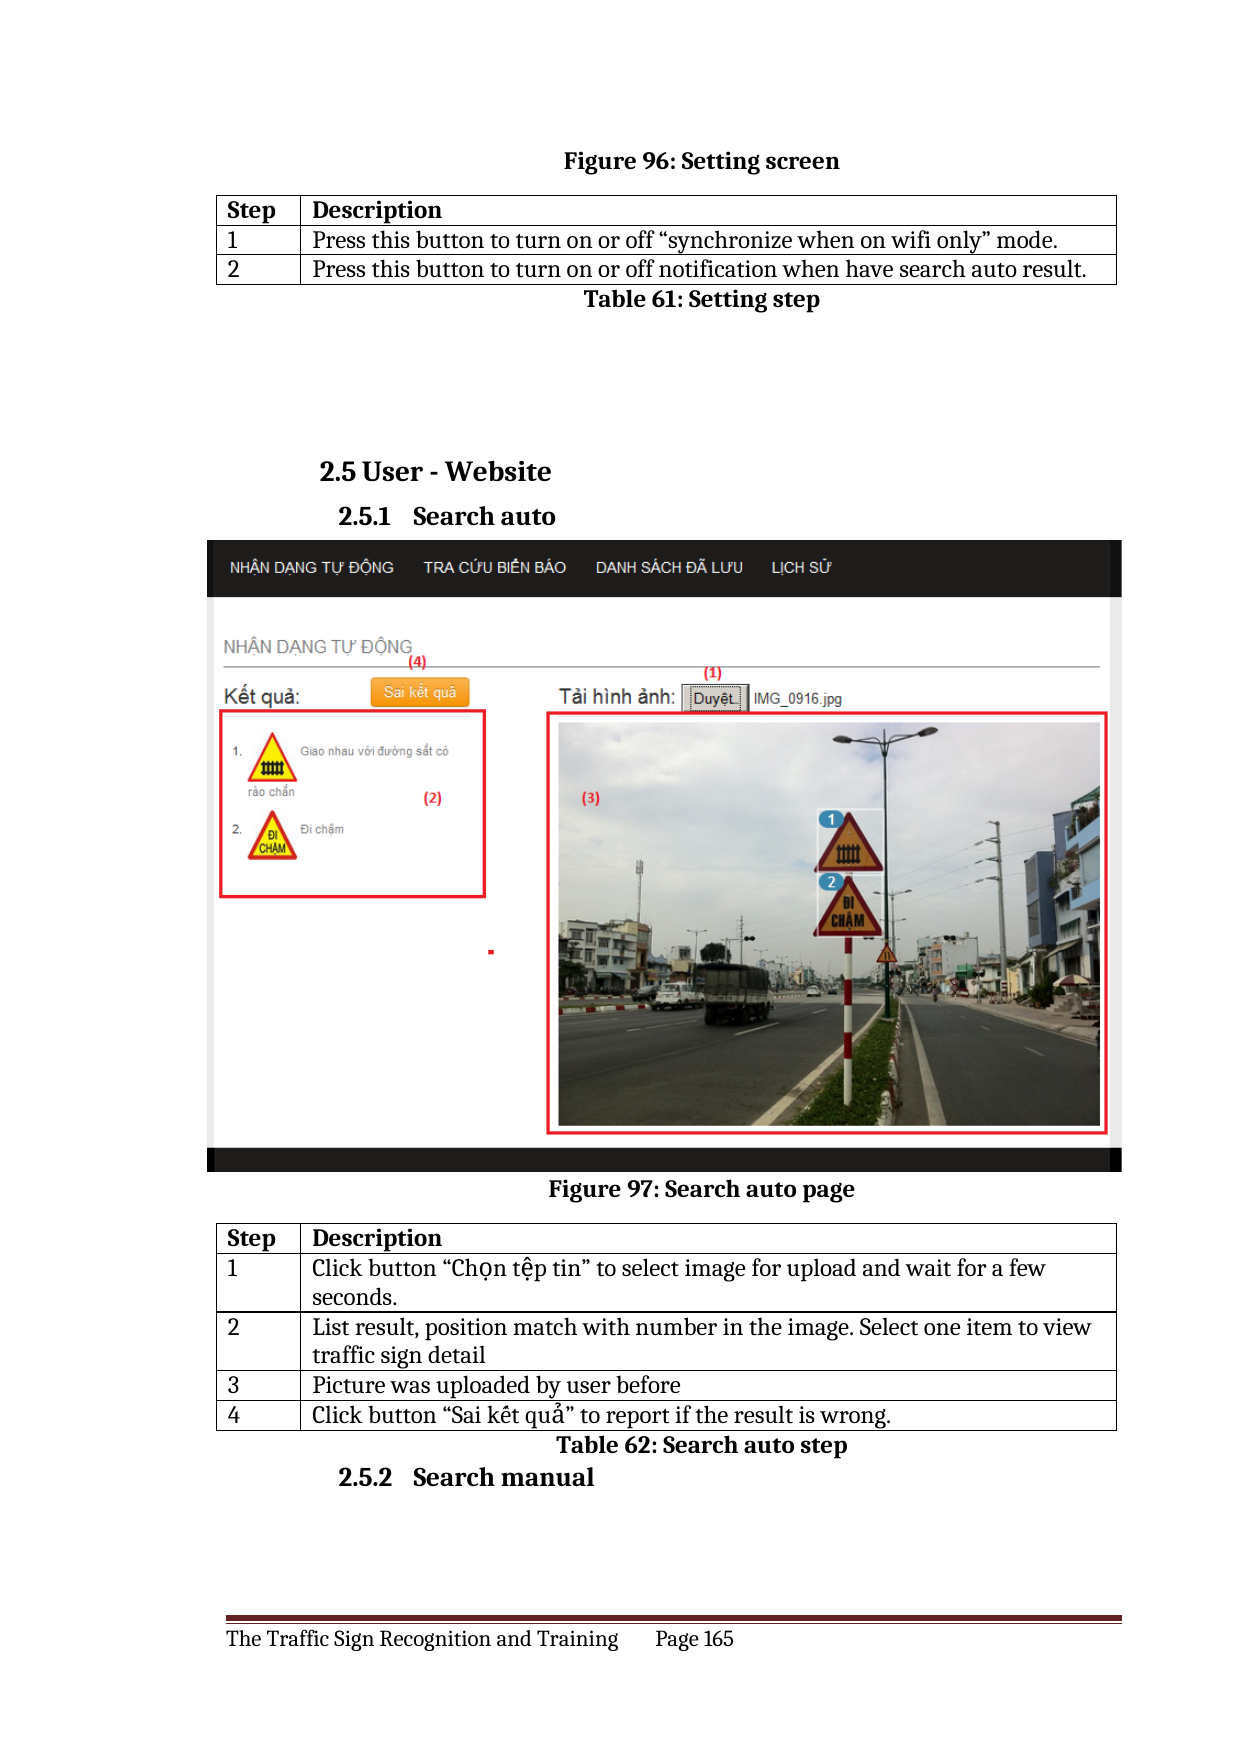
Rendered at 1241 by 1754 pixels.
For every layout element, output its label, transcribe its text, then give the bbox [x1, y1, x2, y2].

subtitle Search manual [338, 1462, 1122, 1493]
subtitle User - Website [319, 455, 1122, 489]
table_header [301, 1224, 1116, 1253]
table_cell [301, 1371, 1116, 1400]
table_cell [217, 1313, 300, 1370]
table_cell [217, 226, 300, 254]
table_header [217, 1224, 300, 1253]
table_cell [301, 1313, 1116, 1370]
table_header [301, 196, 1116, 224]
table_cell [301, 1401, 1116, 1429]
picture [207, 540, 1122, 1172]
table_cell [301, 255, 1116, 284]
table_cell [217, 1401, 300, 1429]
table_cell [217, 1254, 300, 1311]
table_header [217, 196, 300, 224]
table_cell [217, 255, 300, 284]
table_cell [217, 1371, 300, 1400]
subtitle Search auto [338, 501, 1122, 532]
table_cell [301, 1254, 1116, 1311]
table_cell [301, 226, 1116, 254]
